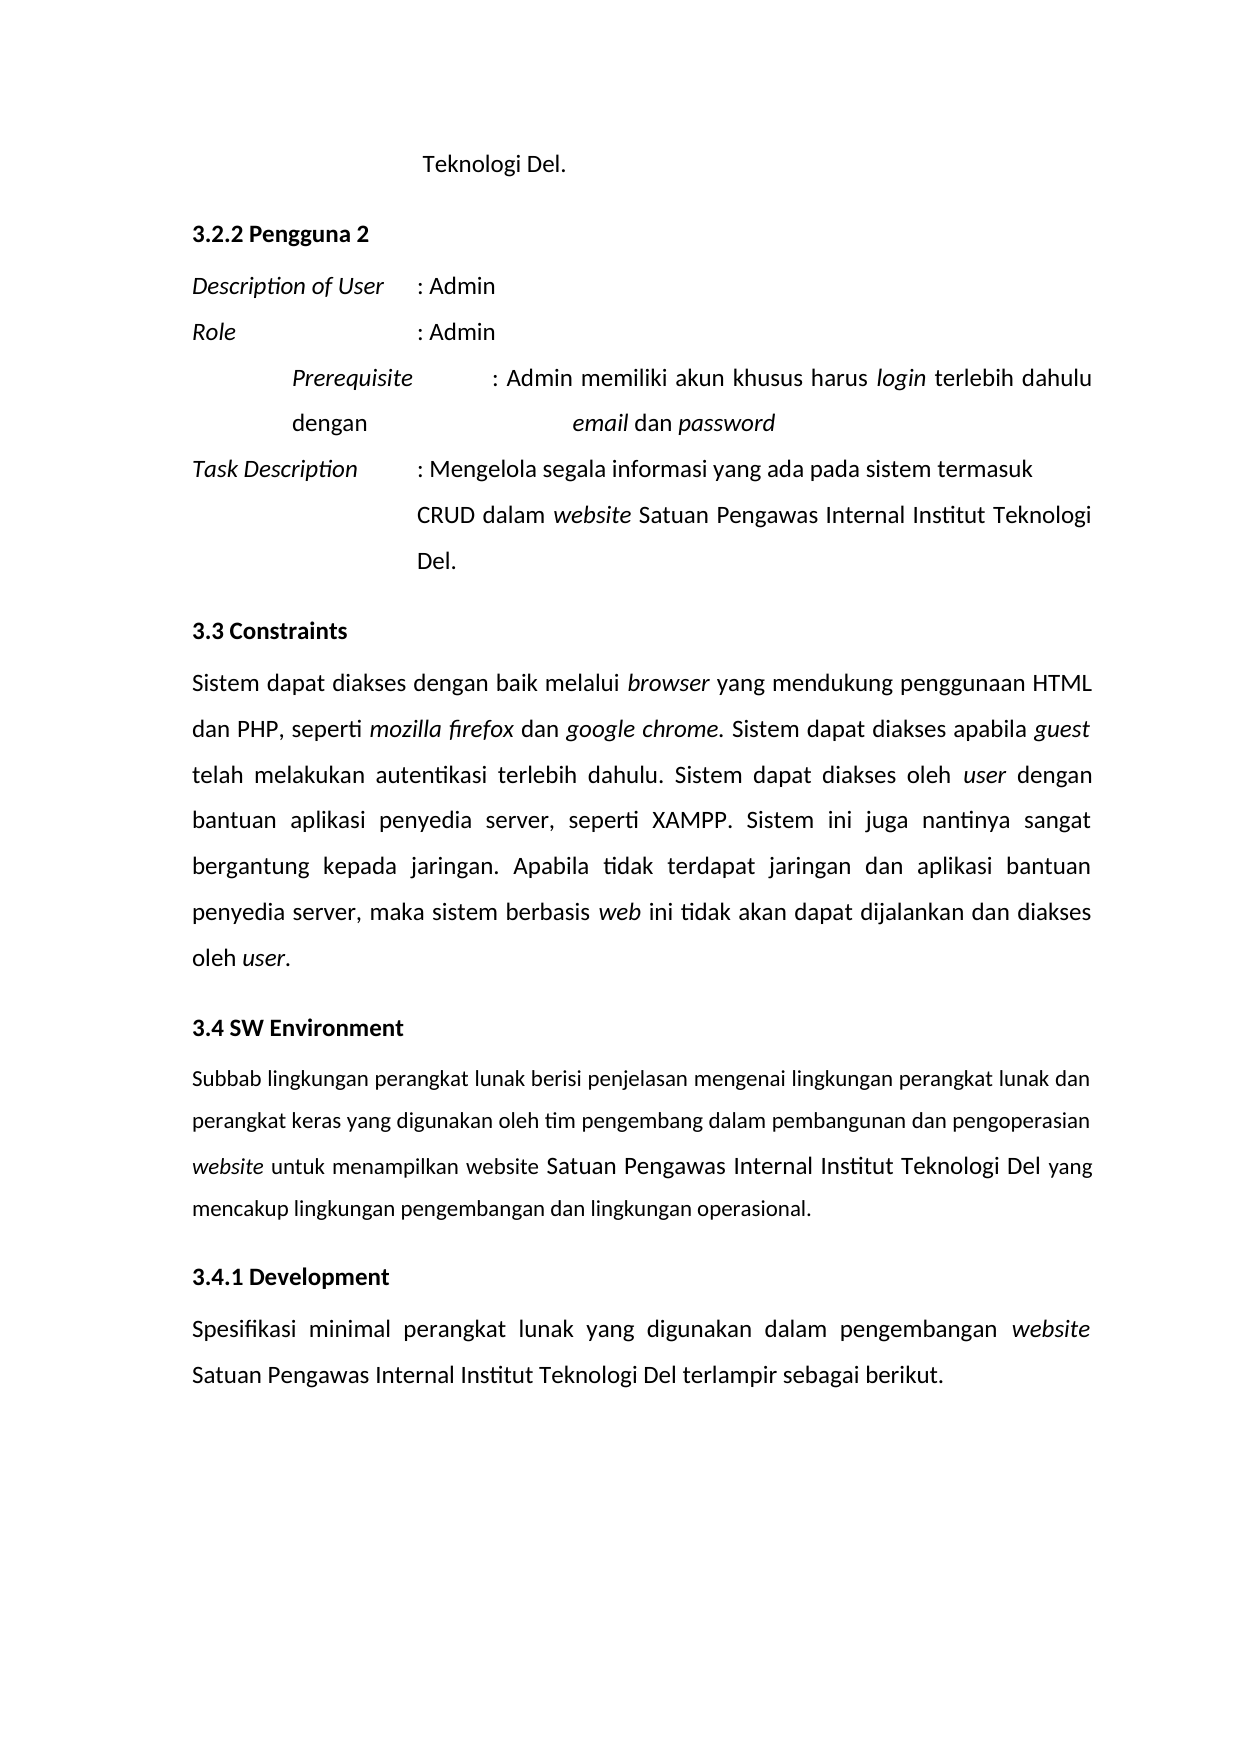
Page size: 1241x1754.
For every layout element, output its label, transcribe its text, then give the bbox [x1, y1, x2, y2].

text Role : Admin [192, 316, 1092, 347]
text Description of User : Admin [192, 270, 1092, 301]
text Spesifikasi minimal perangkat lunak yang digunakan dalam pengembangan website Satuan Pengawas Internal Institut Teknologi Del terlampir sebagai berikut. [192, 1313, 1092, 1389]
text Teknologi Del. [342, 148, 1092, 178]
subtitle 3.4.1 Development [192, 1261, 1092, 1292]
text CRUD dalam website Satuan Pengawas Internal Institut Teknologi Del. [417, 499, 1092, 575]
subtitle 3.2.2 Pengguna 2 [192, 218, 1092, 249]
text Prerequisite : Admin memiliki akun khusus harus login terlebih dahulu dengan email dan password [292, 362, 1092, 438]
subtitle 3.4 SW Environment [192, 1013, 1092, 1043]
subtitle 3.3 Constraints [192, 616, 1092, 646]
text Task Description : Mengelola segala informasi yang ada pada sistem termasuk [192, 453, 1092, 484]
text Subbab lingkungan perangkat lunak berisi penjelasan mengenai lingkungan perangkat lunak dan perangkat keras yang digunakan oleh tim pengembang dalam pembangunan dan pengoperasian website untuk menampilkan website Satuan Pengawas Internal Institut Teknologi Del yang mencakup lingkungan pengembangan dan lingkungan operasional. [192, 1064, 1092, 1222]
text Sistem dapat diakses dengan baik melalui browser yang mendukung penggunaan HTML dan PHP, seperti mozilla firefox dan google chrome. Sistem dapat diakses apabila guest telah melakukan autentikasi terlebih dahulu. Sistem dapat diakses oleh user dengan bantuan aplikasi penyedia server, seperti XAMPP. Sistem ini juga nantinya sangat bergantung kepada jaringan. Apabila tidak terdapat jaringan dan aplikasi bantuan penyedia server, maka sistem berbasis web ini tidak akan dapat dijalankan dan diakses oleh user. [192, 667, 1092, 972]
